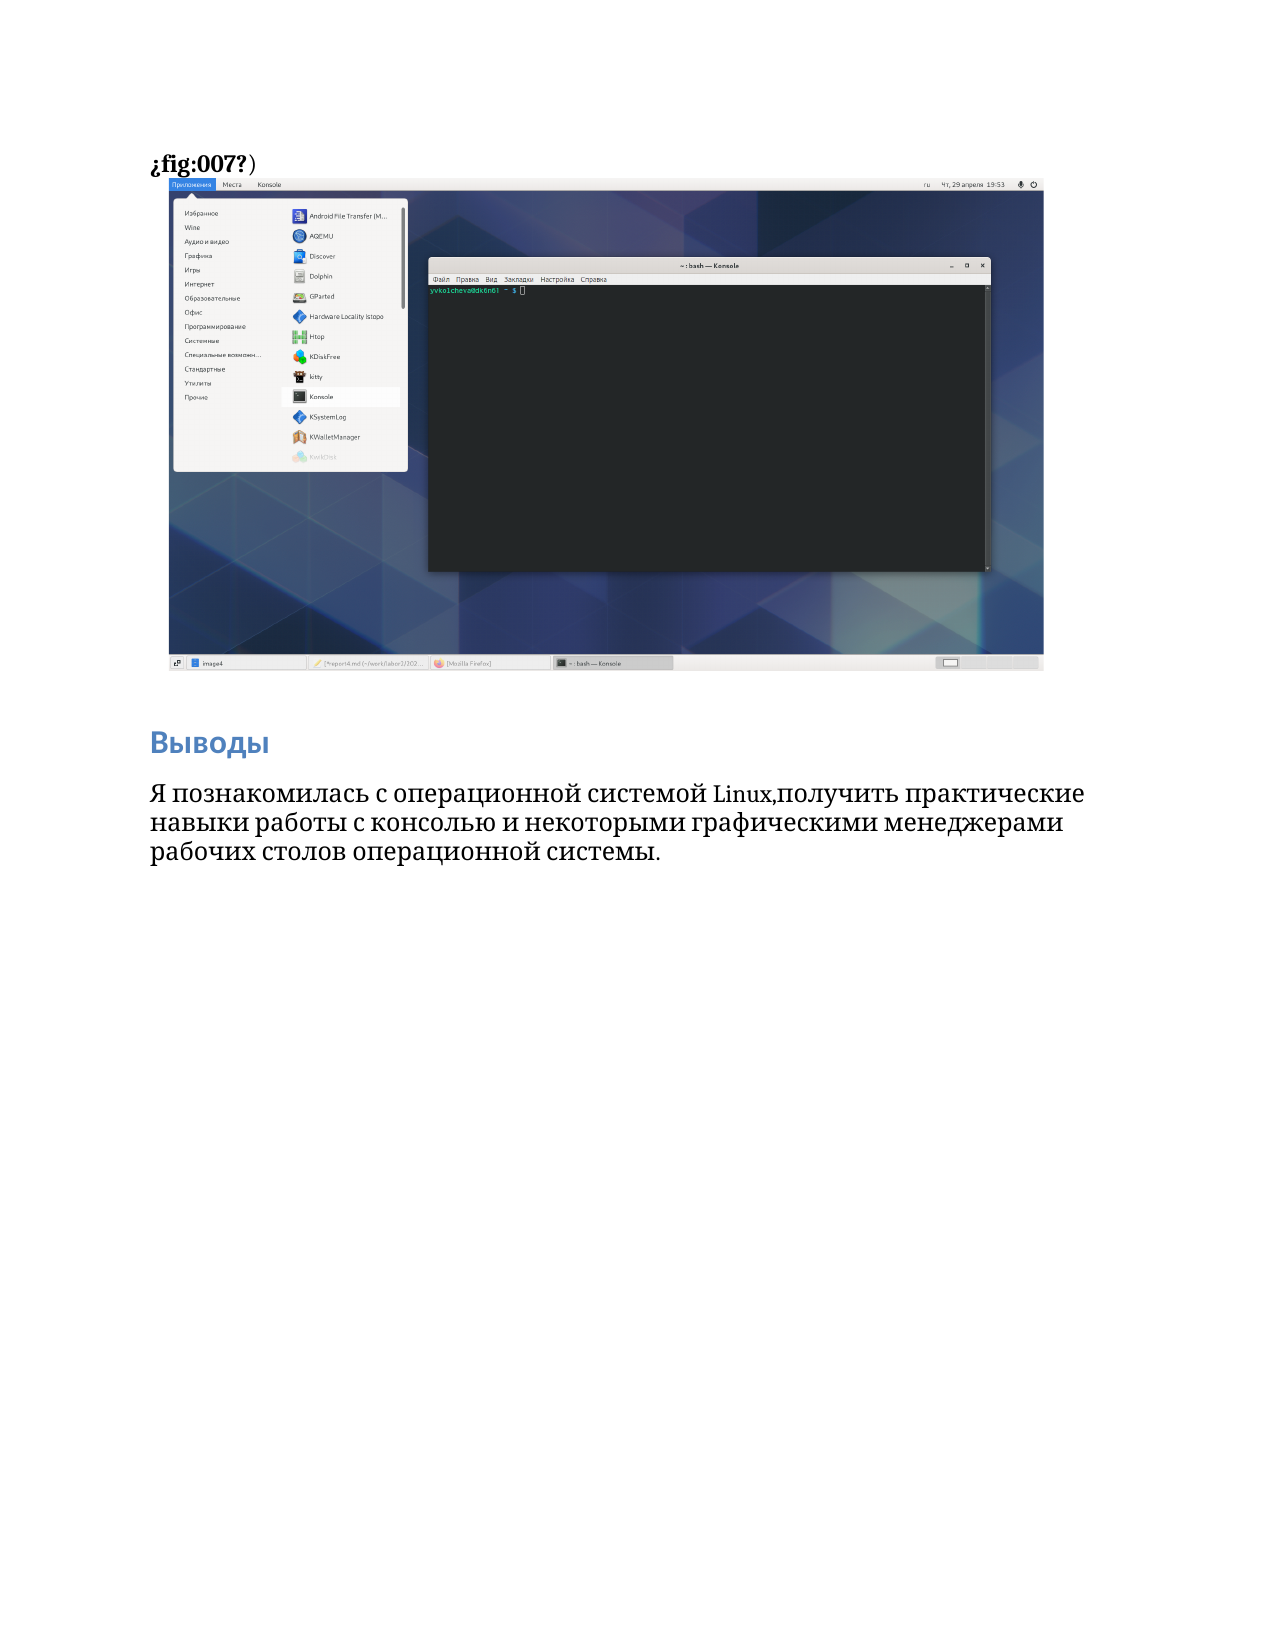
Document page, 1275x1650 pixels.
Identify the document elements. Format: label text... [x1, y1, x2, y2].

picture [168, 178, 1044, 671]
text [150, 150, 1125, 671]
subtitle Выводы [150, 721, 1125, 762]
text Я познакомилась с операционной системой Linux,получить практические навыки работы с консолью и некоторыми графическими менеджерами рабочих столов операционной системы. [150, 780, 1125, 867]
